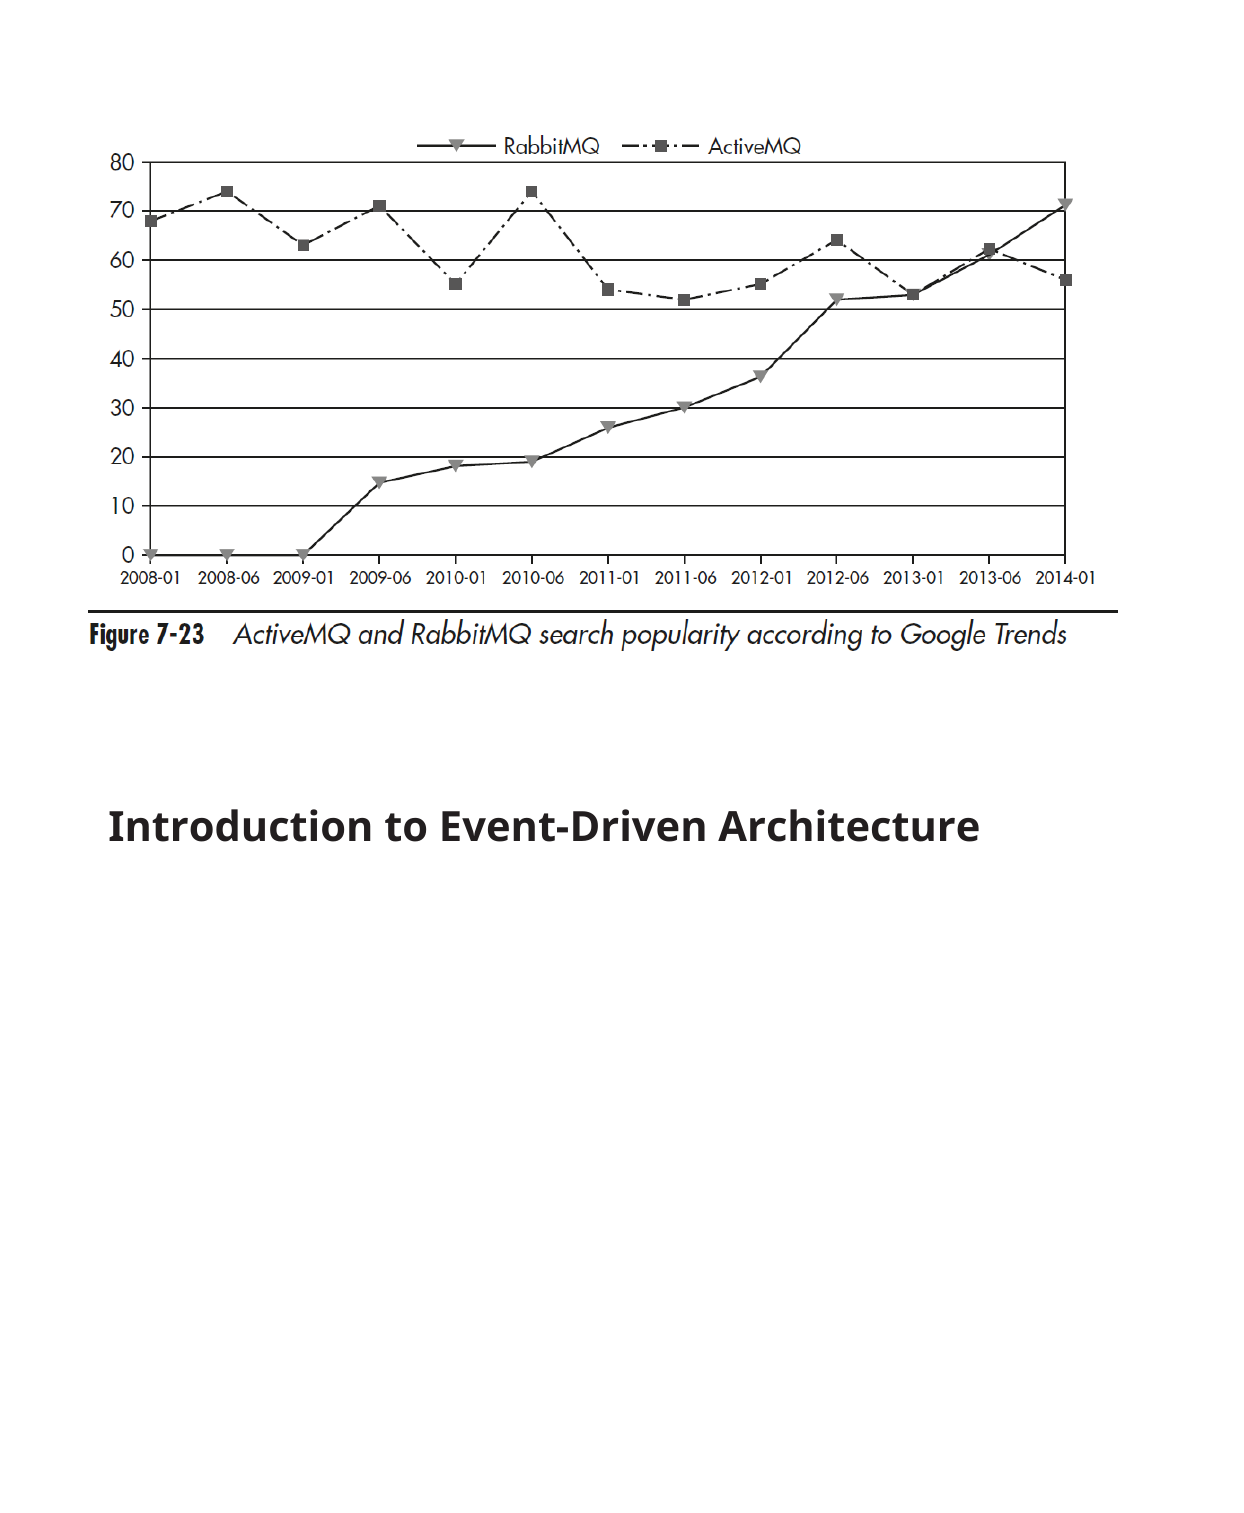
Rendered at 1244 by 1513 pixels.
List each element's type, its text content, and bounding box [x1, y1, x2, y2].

text Introduction to Event-Driven Architecture [108, 797, 1176, 854]
